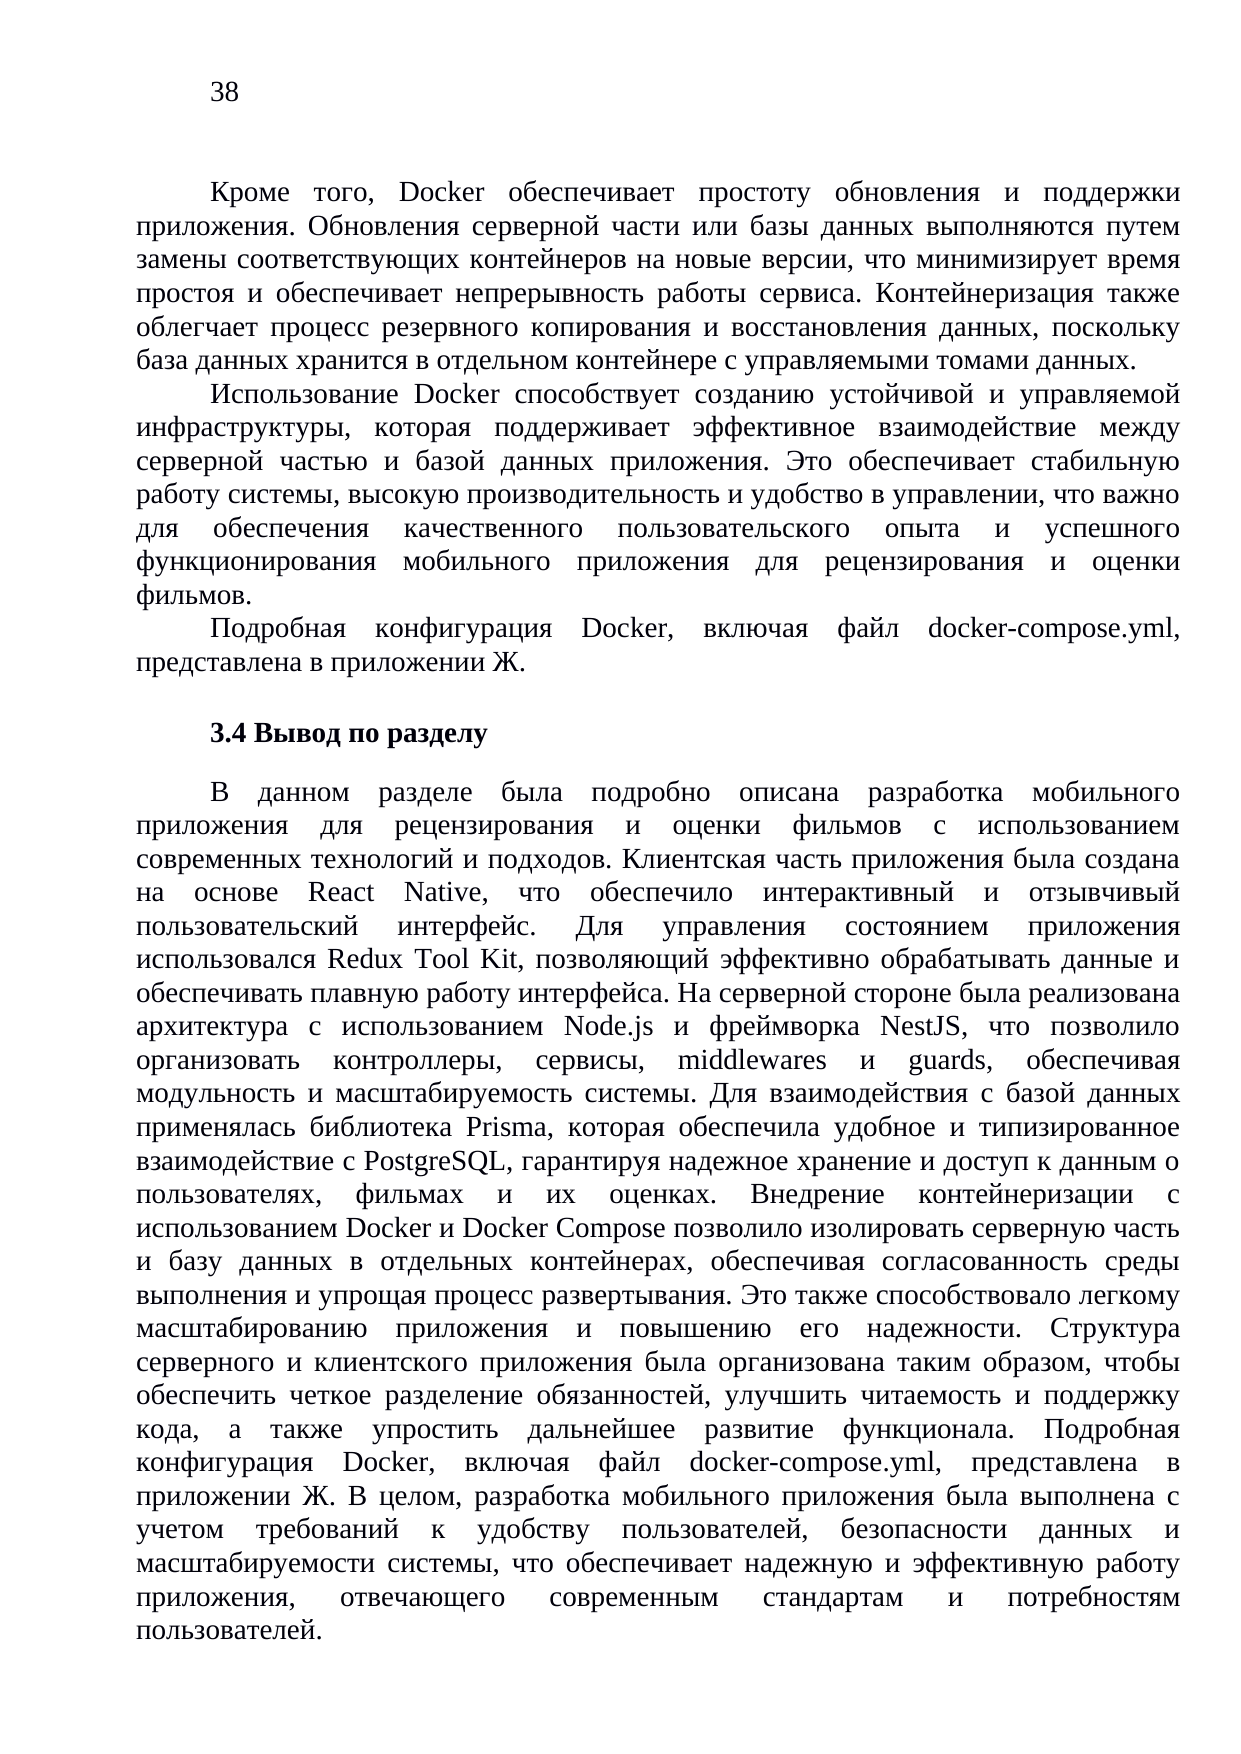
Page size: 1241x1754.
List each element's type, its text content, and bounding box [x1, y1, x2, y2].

text Подробная конфигурация Docker, включая файл docker-compose.yml, представлена в приложении Ж. [136, 611, 1181, 678]
text В данном разделе была подробно описана разработка мобильного приложения для рецензирования и оценки фильмов с использованием современных технологий и подходов. Клиентская часть приложения была создана на основе React Native, что обеспечило интерактивный и отзывчивый пользовательский интерфейс. Для управления состоянием приложения использовался Redux Tool Kit, позволяющий эффективно обрабатывать данные и обеспечивать плавную работу интерфейса. На серверной стороне была реализована архитектура с использованием Node.js и фреймворка NestJS, что позволило организовать контроллеры, сервисы, middlewares и guards, обеспечивая модульность и масштабируемость системы. Для взаимодействия с базой данных применялась библиотека Prisma, которая обеспечила удобное и типизированное взаимодействие с PostgreSQL, гарантируя надежное хранение и доступ к данным о пользователях, фильмах и их оценках. Внедрение контейнеризации с использованием Docker и Docker Compose позволило изолировать серверную часть и базу данных в отдельных контейнерах, обеспечивая согласованность среды выполнения и упрощая процесс развертывания. Это также способствовало легкому масштабированию приложения и повышению его надежности. Структура серверного и клиентского приложения была организована таким образом, чтобы обеспечить четкое разделение обязанностей, улучшить читаемость и поддержку кода, а также упростить дальнейшее развитие функционала. Подробная конфигурация Docker, включая файл docker-compose.yml, представлена в приложении Ж. В целом, разработка мобильного приложения была выполнена с учетом требований к удобству пользователей, безопасности данных и масштабируемости системы, что обеспечивает надежную и эффективную работу приложения, отвечающего современным стандартам и потребностям пользователей. [136, 774, 1181, 1646]
text Использование Docker способствует созданию устойчивой и управляемой инфраструктуры, которая поддерживает эффективное взаимодействие между серверной частью и базой данных приложения. Это обеспечивает стабильную работу системы, высокую производительность и удобство в управлении, что важно для обеспечения качественного пользовательского опыта и успешного функционирования мобильного приложения для рецензирования и оценки фильмов. [136, 376, 1181, 611]
text 3.4 Вывод по разделу [136, 715, 1181, 749]
text Кроме того, Docker обеспечивает простоту обновления и поддержки приложения. Обновления серверной части или базы данных выполняются путем замены соответствующих контейнеров на новые версии, что минимизирует время простоя и обеспечивает непрерывность работы сервиса. Контейнеризация также облегчает процесс резервного копирования и восстановления данных, поскольку база данных хранится в отдельном контейнере с управляемыми томами данных. [136, 174, 1181, 376]
